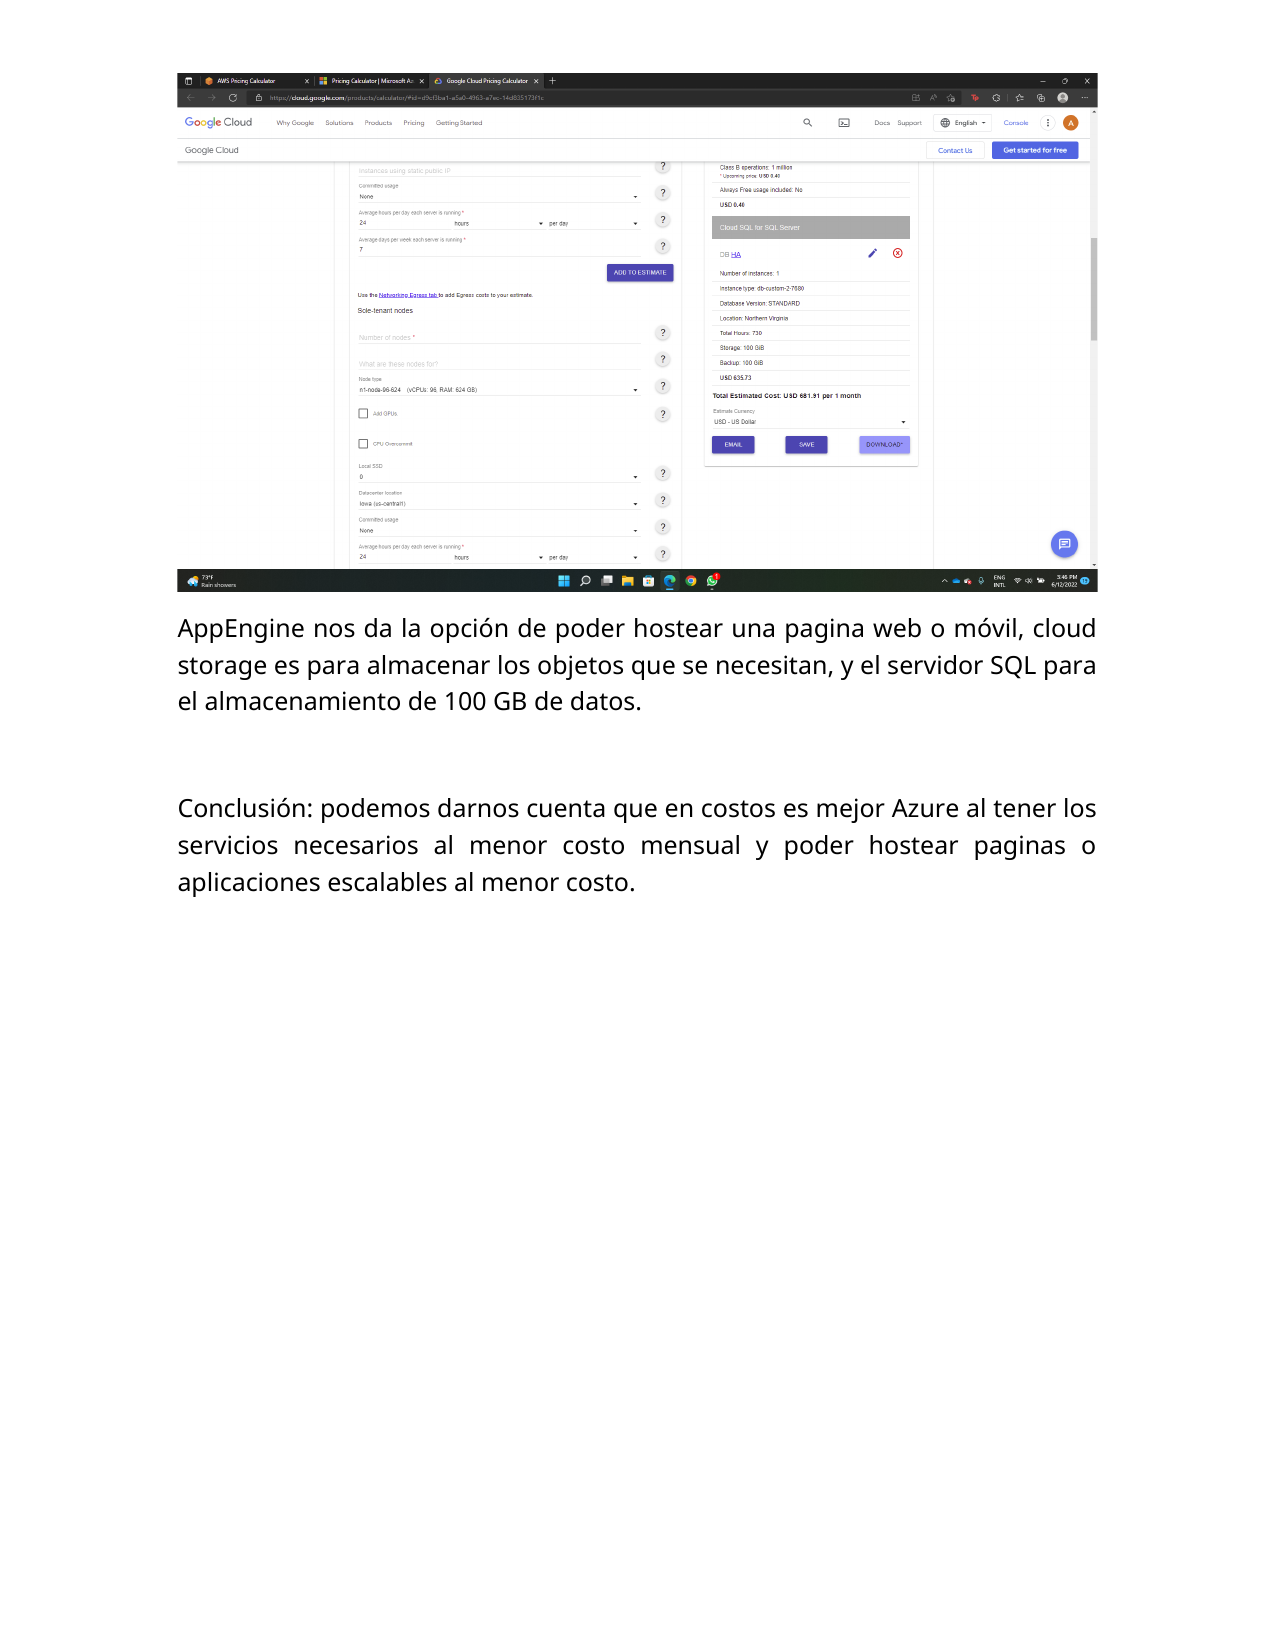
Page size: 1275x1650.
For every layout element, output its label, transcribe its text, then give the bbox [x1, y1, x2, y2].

picture [177, 73, 1098, 592]
text AppEngine nos da la opción de poder hostear una pagina web o móvil, cloud storage es para almacenar los objetos que se necesitan, y el servidor SQL para el almacenamiento de 100 GB de datos. [177, 611, 1098, 718]
text Conclusión: podemos darnos cuenta que en costos es mejor Azure al tener los servicios necesarios al menor costo mensual y poder hostear paginas o aplicaciones escalables al menor costo. [177, 791, 1098, 898]
